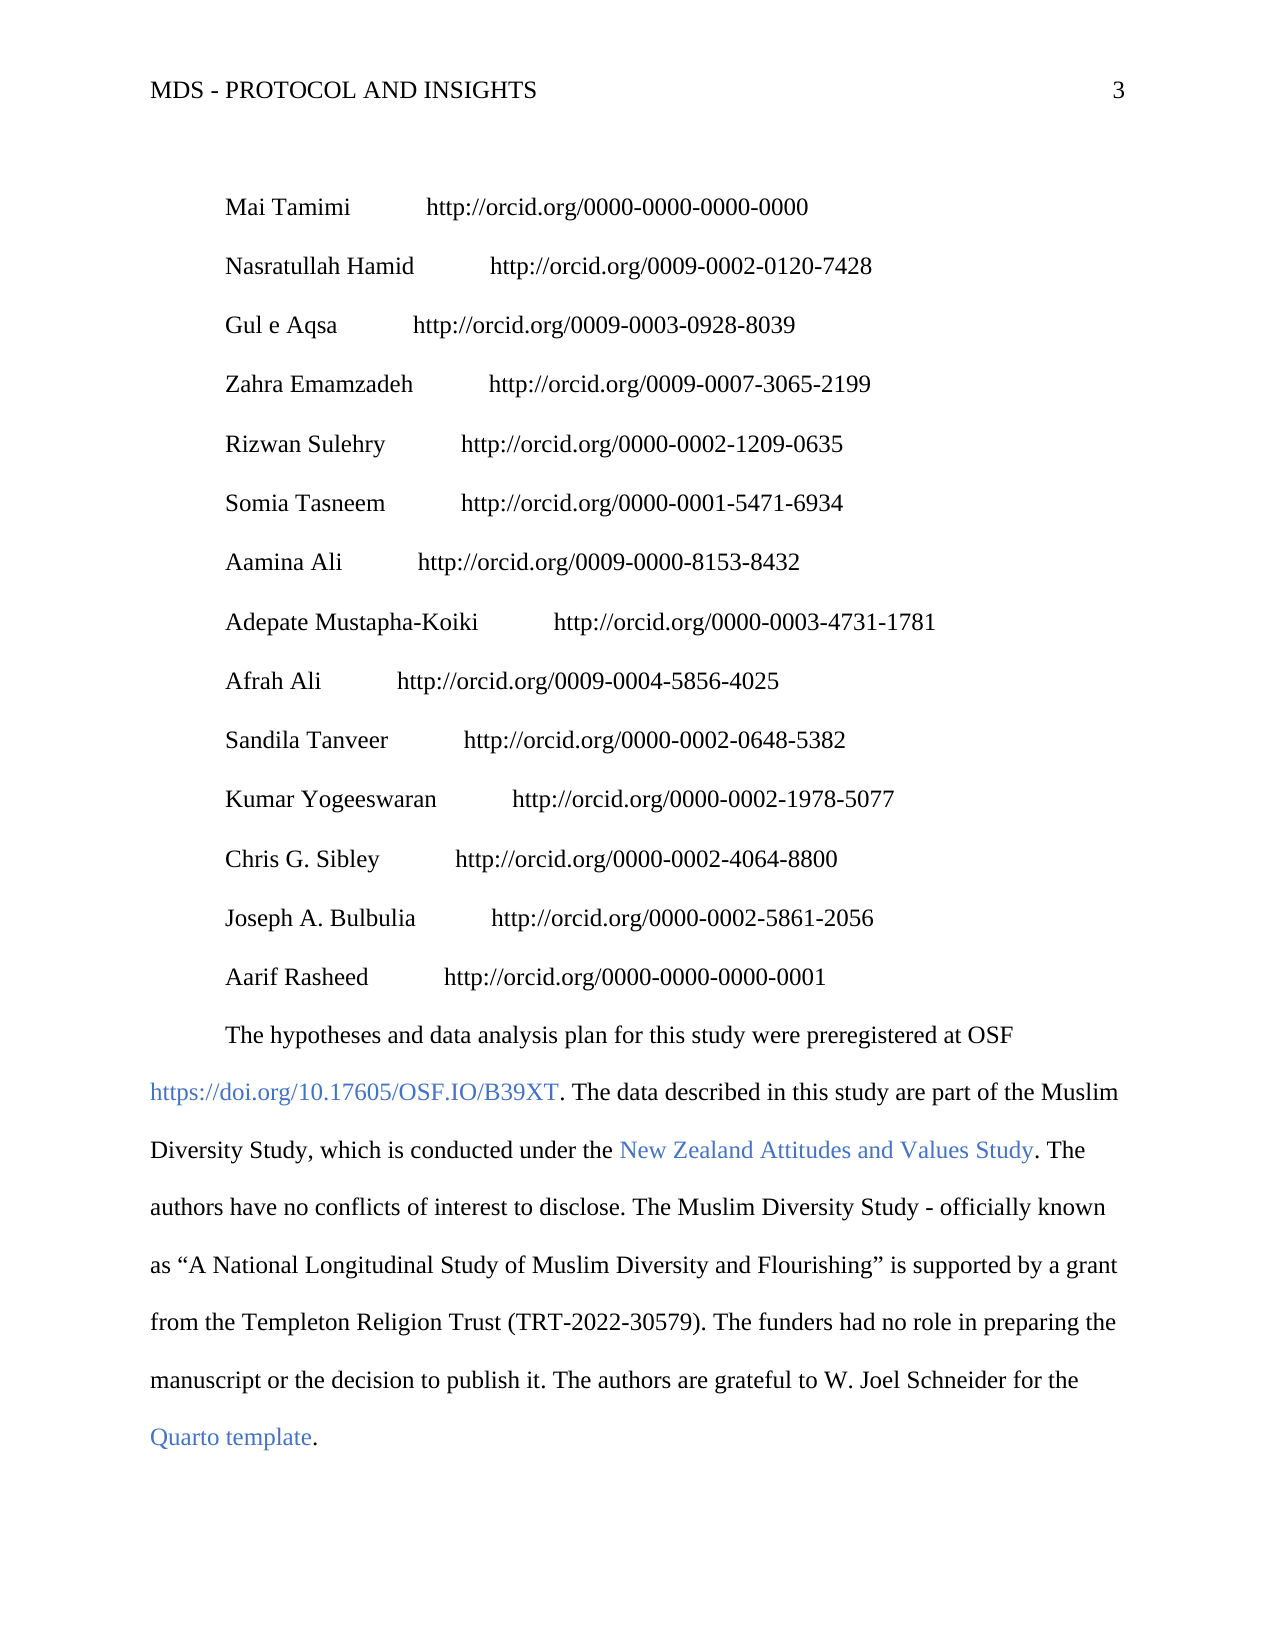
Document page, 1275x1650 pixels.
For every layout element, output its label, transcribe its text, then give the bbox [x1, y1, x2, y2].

text Rizwan Sulehry http://orcid.org/0000-0002-1209-0635 [150, 427, 1125, 457]
text Kumar Yogeeswaran http://orcid.org/0000-0002-1978-5077 [150, 783, 1125, 813]
text Nasratullah Hamid http://orcid.org/0009-0002-0120-7428 [150, 249, 1125, 280]
text The hypotheses and data analysis plan for this study were preregistered at OSF https://doi.org/10.17605/OSF.IO/B39XT. The data described in this study are part of the Muslim Diversity Study, which is conducted under the New Zealand Attitudes and Values Study. The authors have no conflicts of interest to disclose. The Muslim Diversity Study - officially known as “A National Longitudinal Study of Muslim Diversity and Flourishing” is supported by a grant from the Templeton Religion Trust (TRT-2022-30579). The funders had no role in preparing the manuscript or the decision to publish it. The authors are grateful to W. Joel Schneider for the Quarto template. [150, 1020, 1125, 1451]
text Joseph A. Bulbulia http://orcid.org/0000-0002-5861-2056 [150, 901, 1125, 932]
text Somia Tasneem http://orcid.org/0000-0001-5471-6934 [150, 486, 1125, 517]
text Adepate Mustapha-Koiki http://orcid.org/0000-0003-4731-1781 [150, 605, 1125, 635]
text Aarif Rasheed http://orcid.org/0000-0000-0000-0001 [150, 960, 1125, 991]
text Afrah Ali http://orcid.org/0009-0004-5856-4025 [150, 664, 1125, 694]
text Sandila Tanveer http://orcid.org/0000-0002-0648-5382 [150, 723, 1125, 754]
text Gul e Aqsa http://orcid.org/0009-0003-0928-8039 [150, 308, 1125, 339]
text Aamina Ali http://orcid.org/0009-0000-8153-8432 [150, 546, 1125, 576]
text Chris G. Sibley http://orcid.org/0000-0002-4064-8800 [150, 842, 1125, 872]
text Zahra Emamzadeh http://orcid.org/0009-0007-3065-2199 [150, 368, 1125, 398]
text Mai Tamimi http://orcid.org/0000-0000-0000-0000 [150, 190, 1125, 220]
